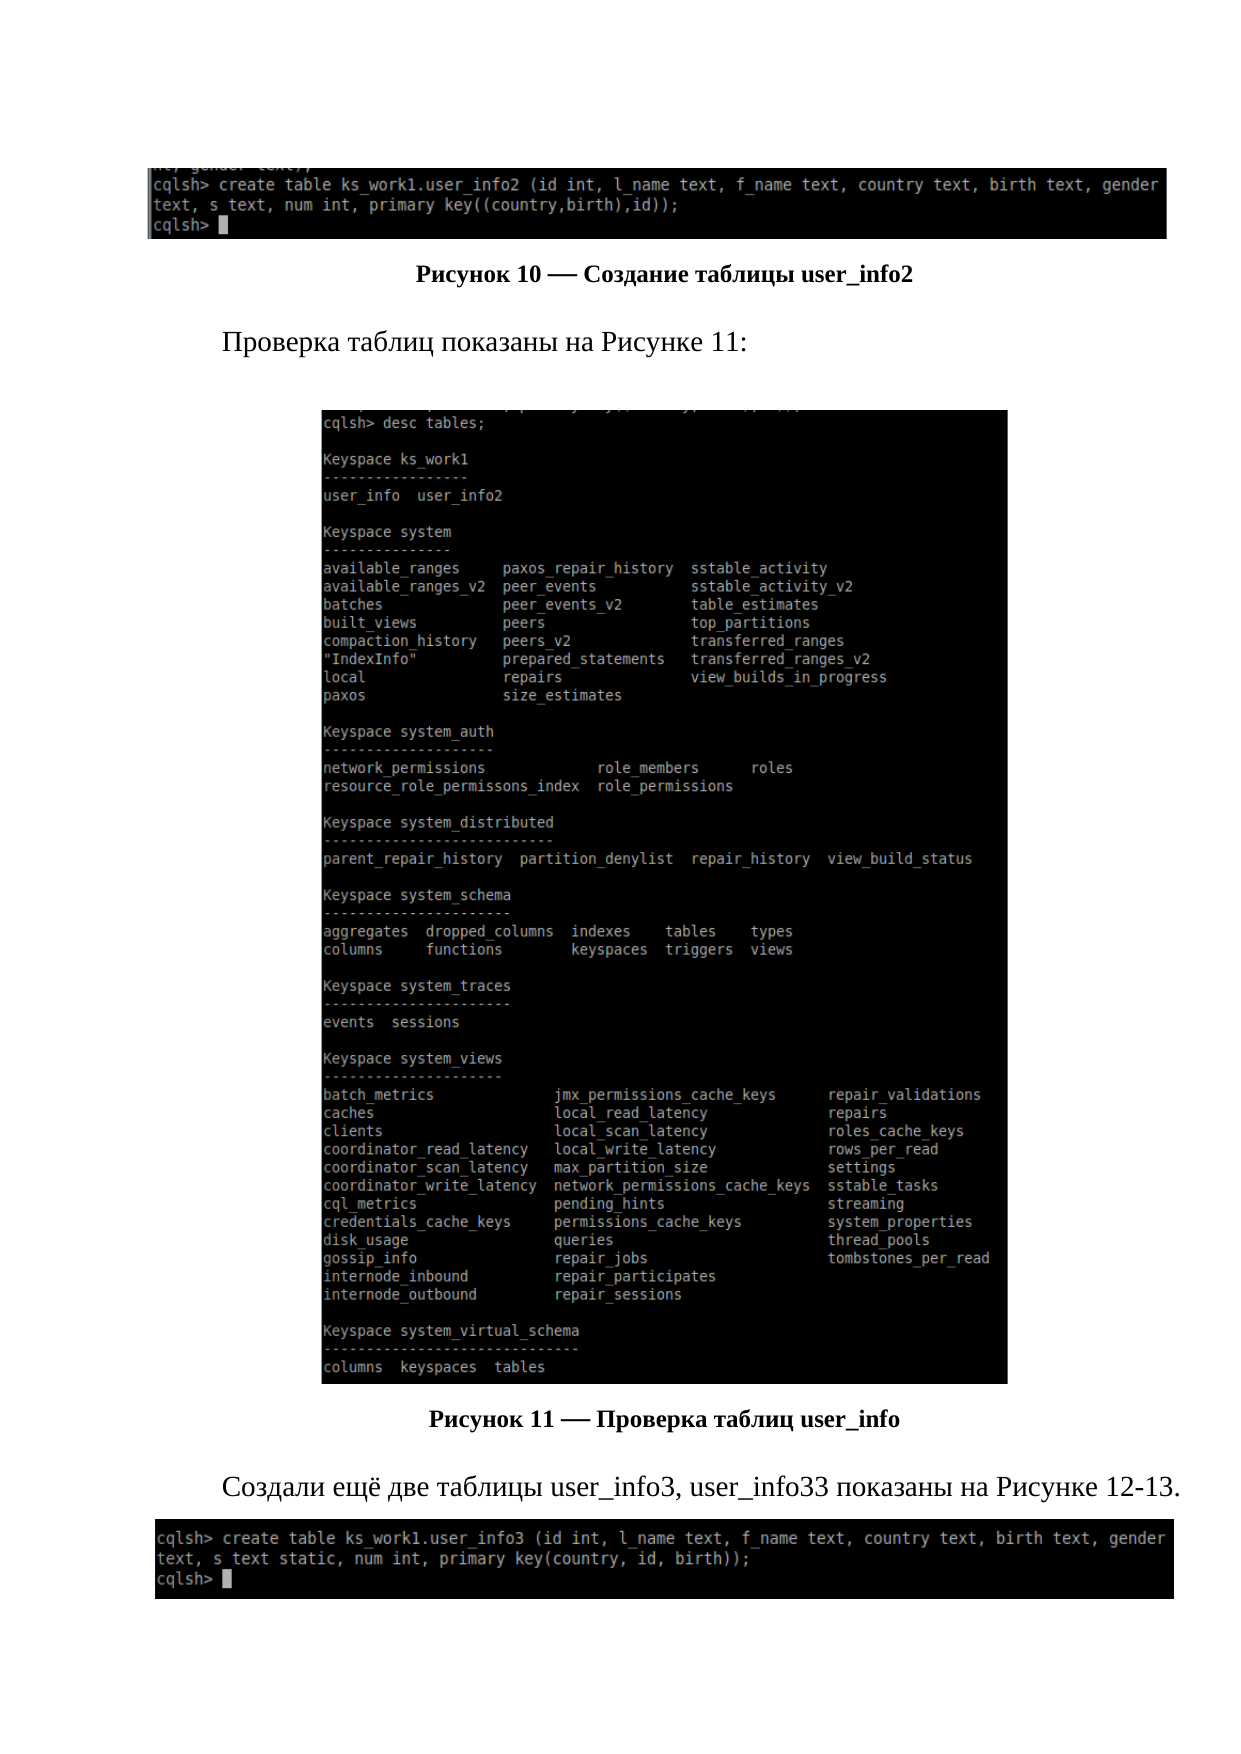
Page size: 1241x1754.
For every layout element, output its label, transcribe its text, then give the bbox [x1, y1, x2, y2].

text Проверка таблиц показаны на Рисунке 11: [148, 324, 1181, 358]
text Рисунок 10 — Создание таблицы user_info2 [148, 256, 1181, 289]
text Создали ещё две таблицы user_info3, user_info33 показаны на Рисунке 12-13. [148, 1469, 1181, 1503]
picture [155, 1519, 1174, 1599]
picture [321, 410, 1008, 1384]
text Рисунок 11 — Проверка таблиц user_info [148, 1400, 1181, 1434]
picture [147, 168, 1167, 239]
